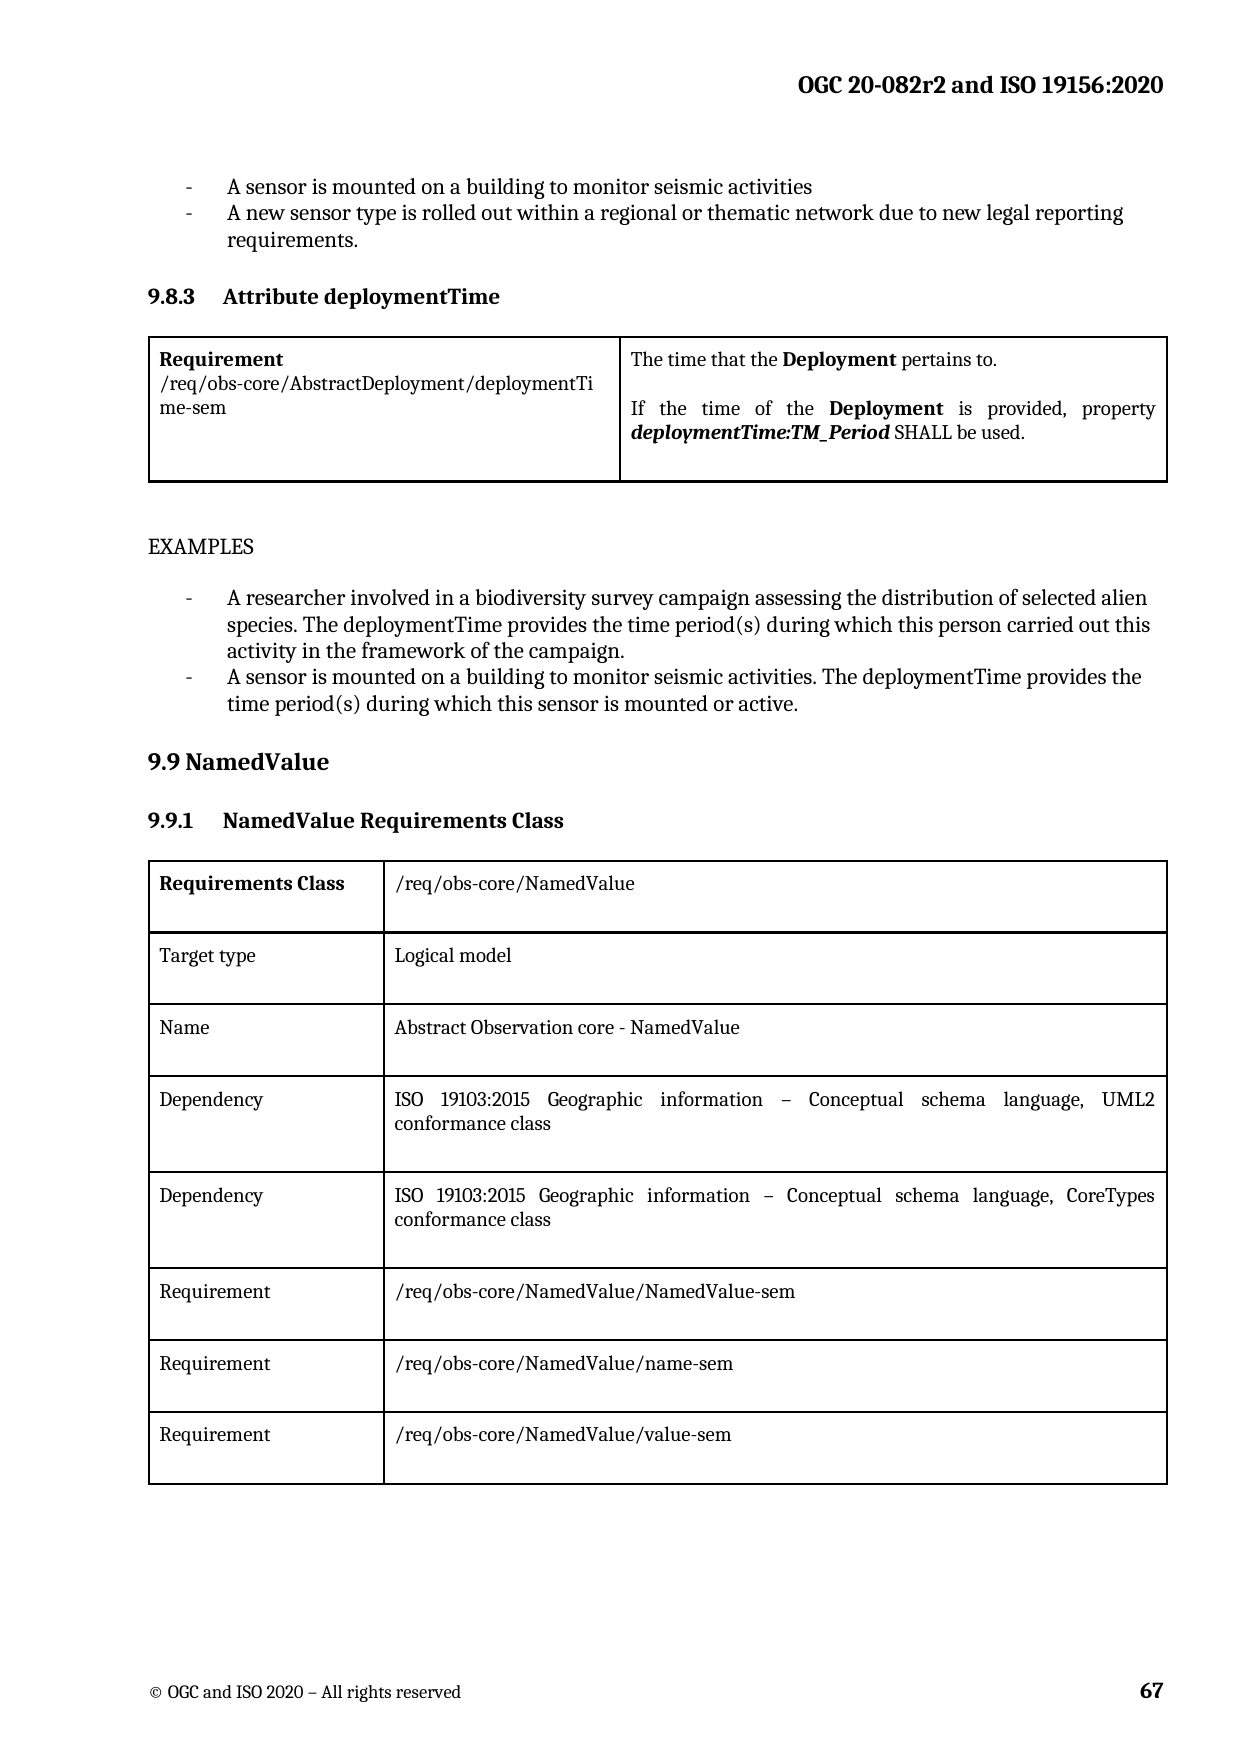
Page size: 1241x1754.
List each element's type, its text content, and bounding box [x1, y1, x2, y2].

table_cell ISO 19103:2015 Geographic information – Conceptual schema language, CoreTypes conformance class [385, 1173, 1166, 1267]
table_cell /req/obs-core/NamedValue/NamedValue-sem [385, 1269, 1166, 1339]
table_header Requirement /req/obs-core/AbstractDeployment/deploymentTime-sem [150, 338, 619, 480]
table_header /req/obs-core/NamedValue [385, 862, 1166, 931]
table_header Requirements Class [150, 862, 383, 931]
table_cell Requirement [150, 1269, 383, 1339]
subtitle NamedValue [148, 748, 1163, 777]
table_cell Logical model [385, 934, 1166, 1003]
list A sensor is mounted on a building to monitor seismic activities [185, 174, 1163, 200]
table_cell Target type [150, 934, 383, 1003]
table_header The time that the Deployment pertains to. If the time of the Deployment is provided, property deploymentTime:TM_Period SHALL be used. [621, 338, 1166, 480]
list A sensor is mounted on a building to monitor seismic activities. The deploymentTime provides the time period(s) during which this sensor is mounted or active. [185, 664, 1163, 717]
subtitle NamedValue Requirements Class [148, 808, 1163, 834]
table_cell Abstract Observation core - NamedValue [385, 1005, 1166, 1075]
list A researcher involved in a biodiversity survey campaign assessing the distribution of selected alien species. The deploymentTime provides the time period(s) during which this person carried out this activity in the framework of the campaign. [185, 585, 1163, 664]
list A new sensor type is rolled out within a regional or thematic network due to new legal reporting requirements. [185, 200, 1163, 253]
table_cell Dependency [150, 1077, 383, 1171]
table_cell Name [150, 1005, 383, 1075]
table_cell Requirement [150, 1341, 383, 1411]
table_cell /req/obs-core/NamedValue/name-sem [385, 1341, 1166, 1411]
table_cell ISO 19103:2015 Geographic information – Conceptual schema language, UML2 conformance class [385, 1077, 1166, 1171]
subtitle Attribute deploymentTime [148, 284, 1163, 311]
table_cell Requirement [150, 1413, 383, 1482]
table_cell /req/obs-core/NamedValue/value-sem [385, 1413, 1166, 1482]
text EXAMPLES [148, 534, 1163, 560]
table_cell Dependency [150, 1173, 383, 1267]
